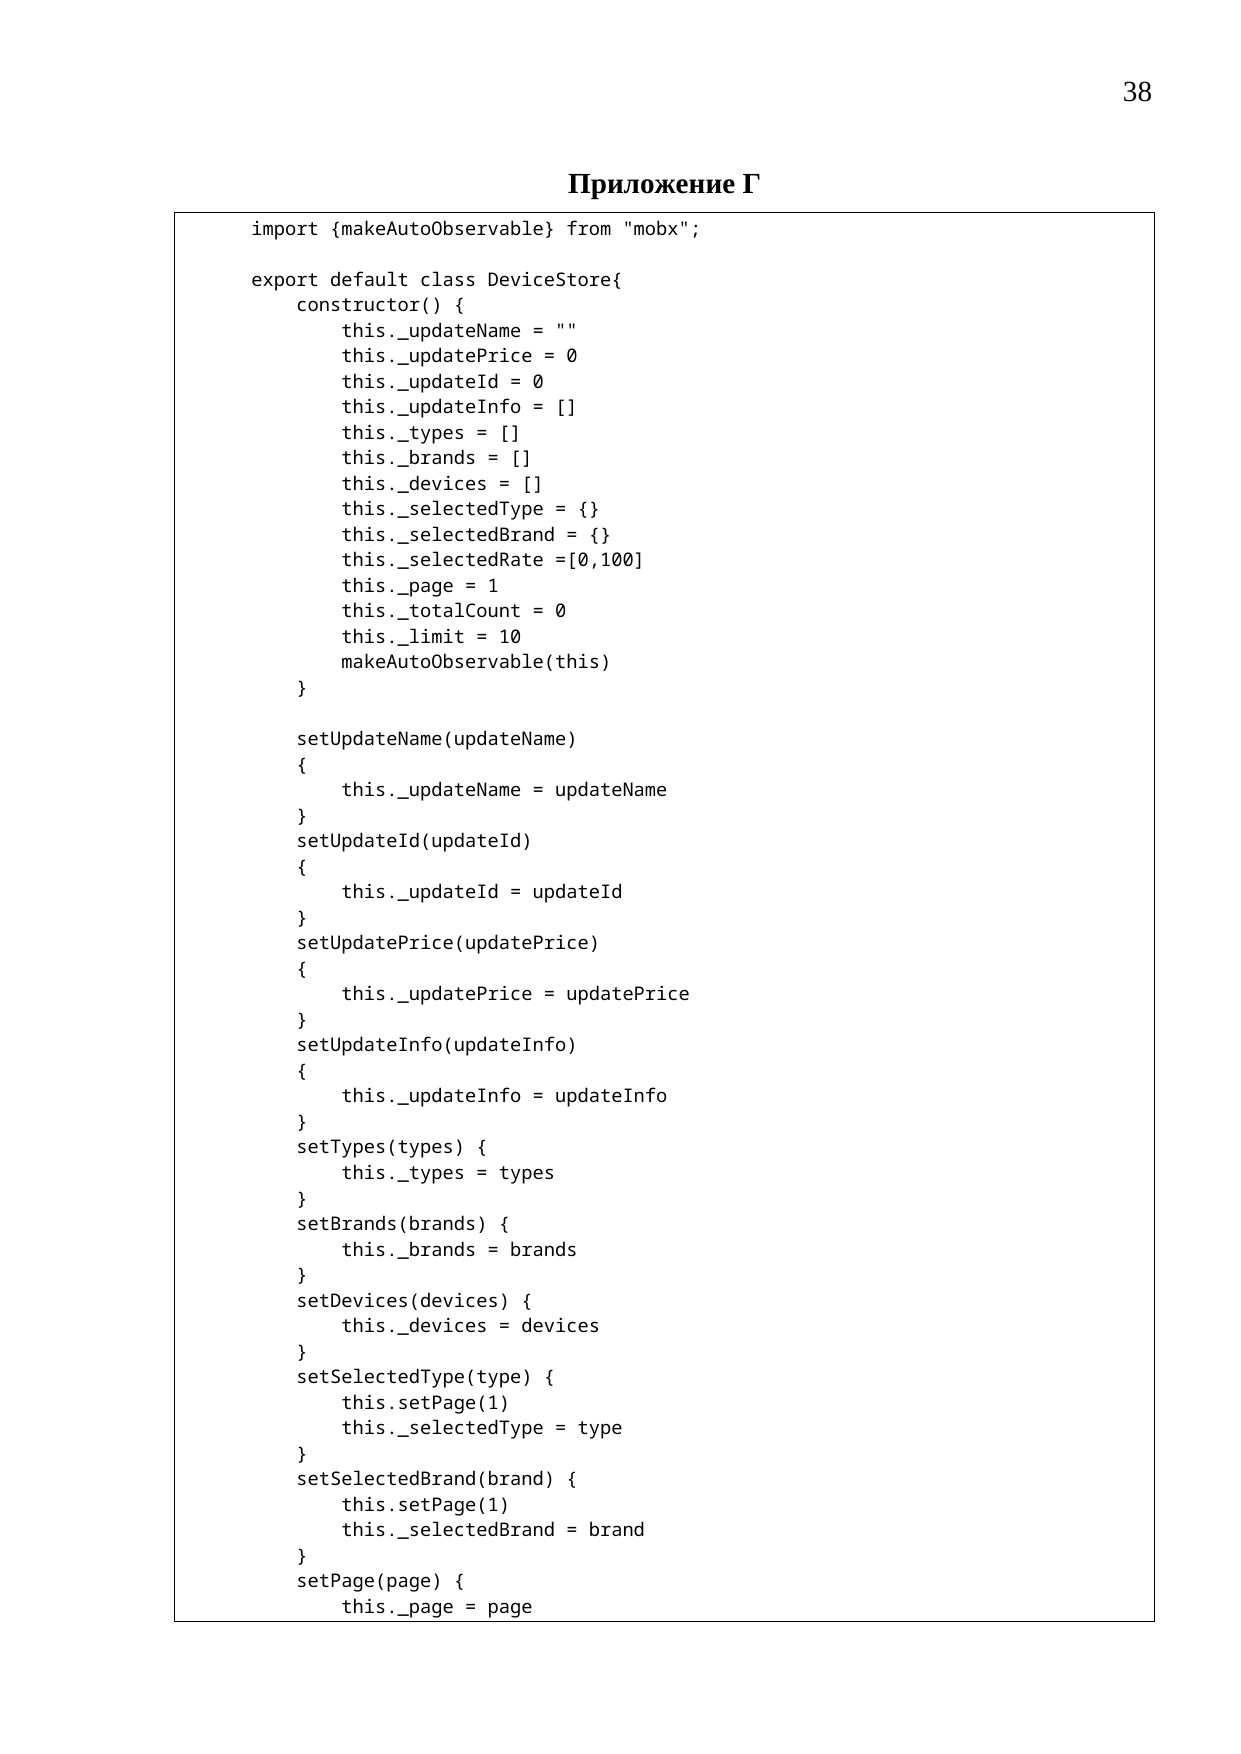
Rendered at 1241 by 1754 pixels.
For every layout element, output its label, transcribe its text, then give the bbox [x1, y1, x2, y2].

text { [177, 1057, 1152, 1083]
text this.setPage(1) [177, 1491, 1152, 1517]
text this._selectedRate =[0,100] [177, 547, 1152, 572]
text } [177, 1338, 1152, 1363]
text this._types = [] [177, 419, 1152, 445]
text { [177, 955, 1152, 981]
text this._page = 1 [177, 572, 1152, 598]
text this.setPage(1) [177, 1389, 1152, 1414]
text } [177, 1185, 1152, 1210]
text { [177, 853, 1152, 878]
text this._selectedType = {} [177, 496, 1152, 521]
text this._totalCount = 0 [177, 598, 1152, 623]
subtitle Приложение Г [177, 166, 1152, 199]
text this._updateName = "" [177, 317, 1152, 343]
text this._updateId = 0 [177, 368, 1152, 394]
text this._limit = 10 [177, 623, 1152, 649]
text setTypes(types) { [177, 1134, 1152, 1159]
text } [177, 1440, 1152, 1466]
text this._page = page [175, 1590, 1154, 1621]
text { [177, 751, 1152, 776]
text this._brands = [] [177, 445, 1152, 470]
text this._updateInfo = updateInfo [177, 1083, 1152, 1108]
text setUpdateId(updateId) [177, 827, 1152, 853]
text this._updateInfo = [] [177, 394, 1152, 419]
text this._brands = brands [177, 1236, 1152, 1261]
text makeAutoObservable(this) [177, 649, 1152, 674]
text setUpdatePrice(updatePrice) [177, 929, 1152, 955]
text setDevices(devices) { [177, 1287, 1152, 1312]
text } [177, 1261, 1152, 1287]
text } [177, 1006, 1152, 1032]
text this._selectedBrand = brand [177, 1517, 1152, 1542]
text setUpdateInfo(updateInfo) [177, 1032, 1152, 1057]
text } [177, 674, 1152, 700]
text this._selectedType = type [177, 1414, 1152, 1440]
text setPage(page) { [177, 1568, 1152, 1590]
text setUpdateName(updateName) [177, 725, 1152, 751]
text setSelectedBrand(brand) { [177, 1466, 1152, 1491]
text this._updateName = updateName [177, 776, 1152, 802]
text } [177, 904, 1152, 929]
text setSelectedType(type) { [177, 1363, 1152, 1389]
text this._selectedBrand = {} [177, 521, 1152, 547]
text import {makeAutoObservable} from "mobx"; [175, 213, 1154, 241]
text this._updateId = updateId [177, 878, 1152, 904]
text this._updatePrice = 0 [177, 343, 1152, 368]
text export default class DeviceStore{ [177, 266, 1152, 292]
text } [177, 1108, 1152, 1134]
text } [177, 802, 1152, 827]
text setBrands(brands) { [177, 1210, 1152, 1236]
text this._devices = devices [177, 1312, 1152, 1338]
text this._updatePrice = updatePrice [177, 981, 1152, 1006]
text this._devices = [] [177, 470, 1152, 496]
text this._types = types [177, 1159, 1152, 1185]
text } [177, 1542, 1152, 1568]
text constructor() { [177, 292, 1152, 317]
